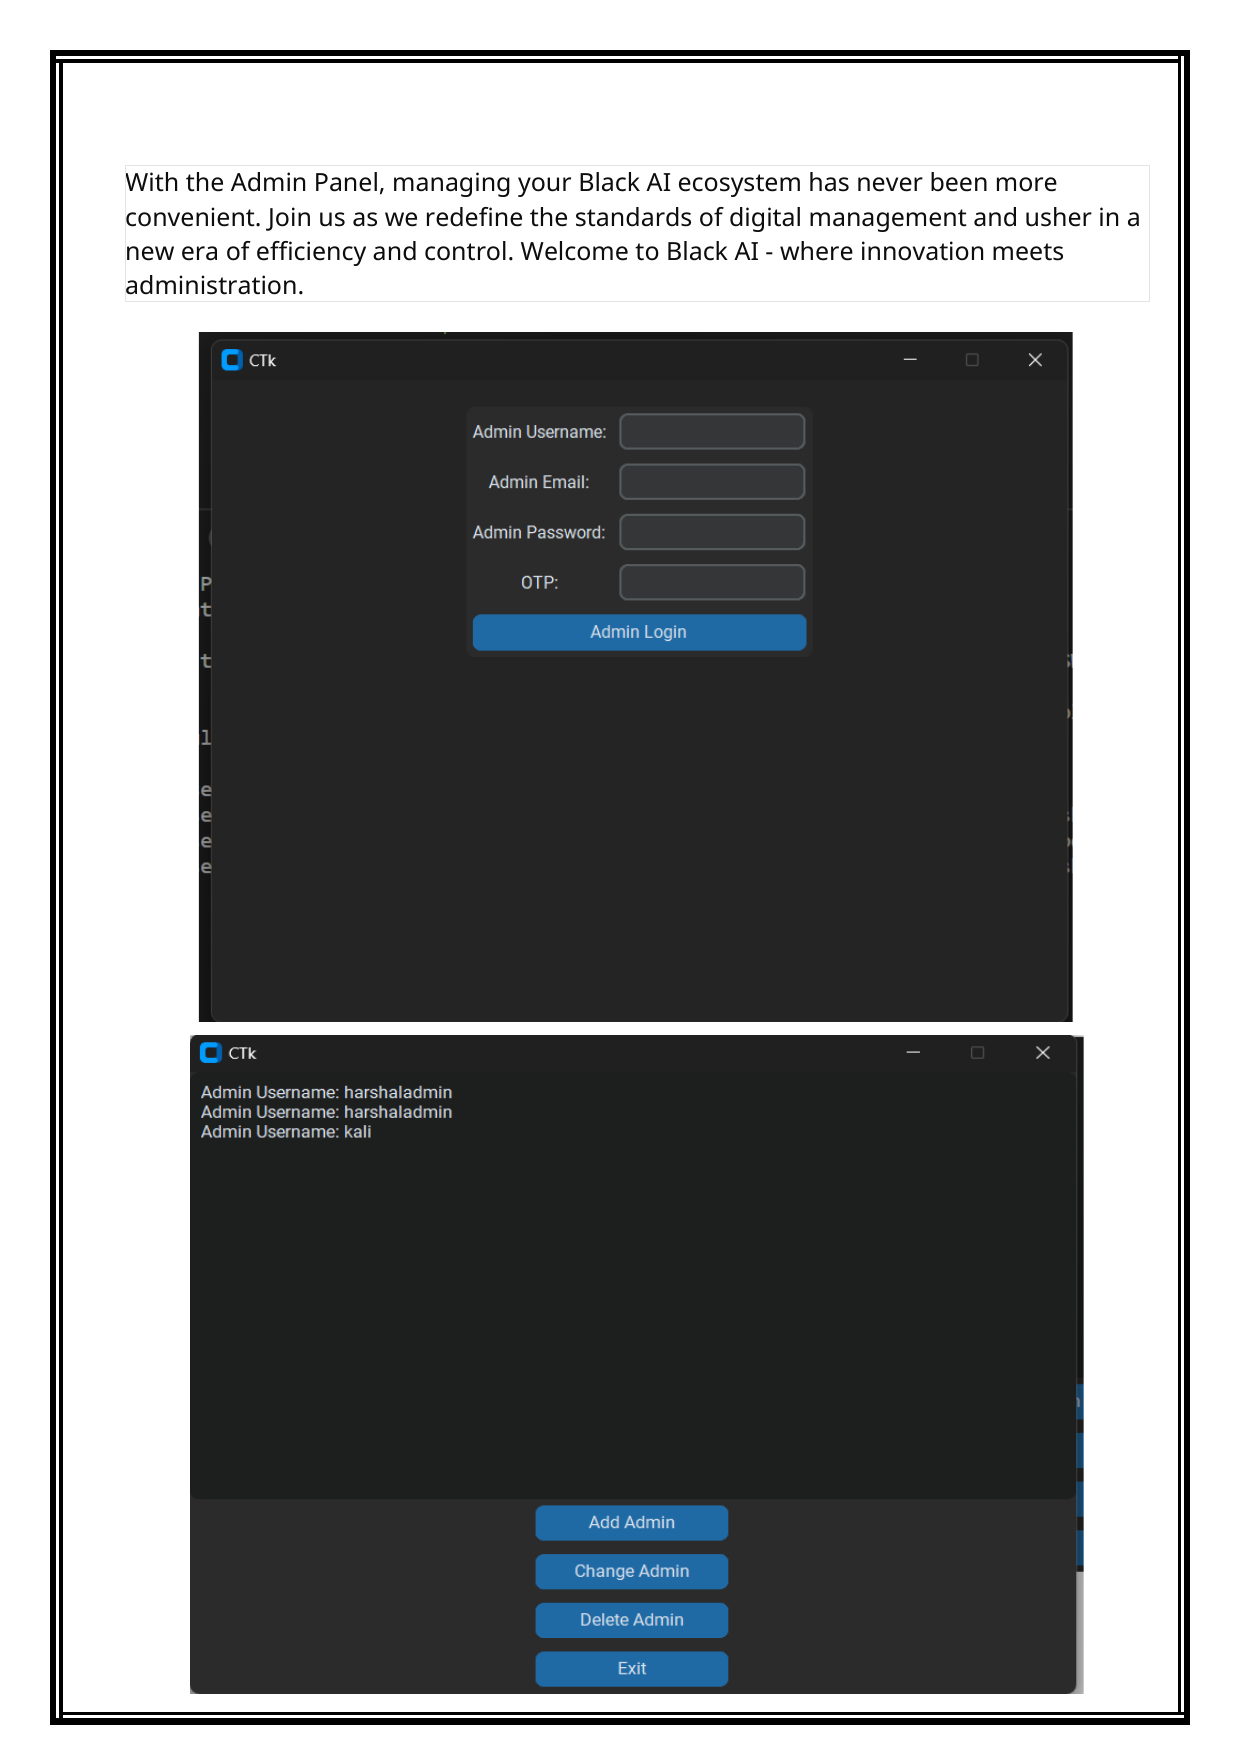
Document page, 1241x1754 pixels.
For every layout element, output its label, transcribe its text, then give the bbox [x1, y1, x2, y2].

text With the Admin Panel, managing your Black AI ecosystem has never been more convenient. Join us as we redefine the standards of digital management and usher in a new era of efficiency and control. Welcome to Black AI - where innovation meets administration. [126, 166, 1149, 301]
picture [190, 1035, 1084, 1694]
picture [197, 332, 1072, 1020]
